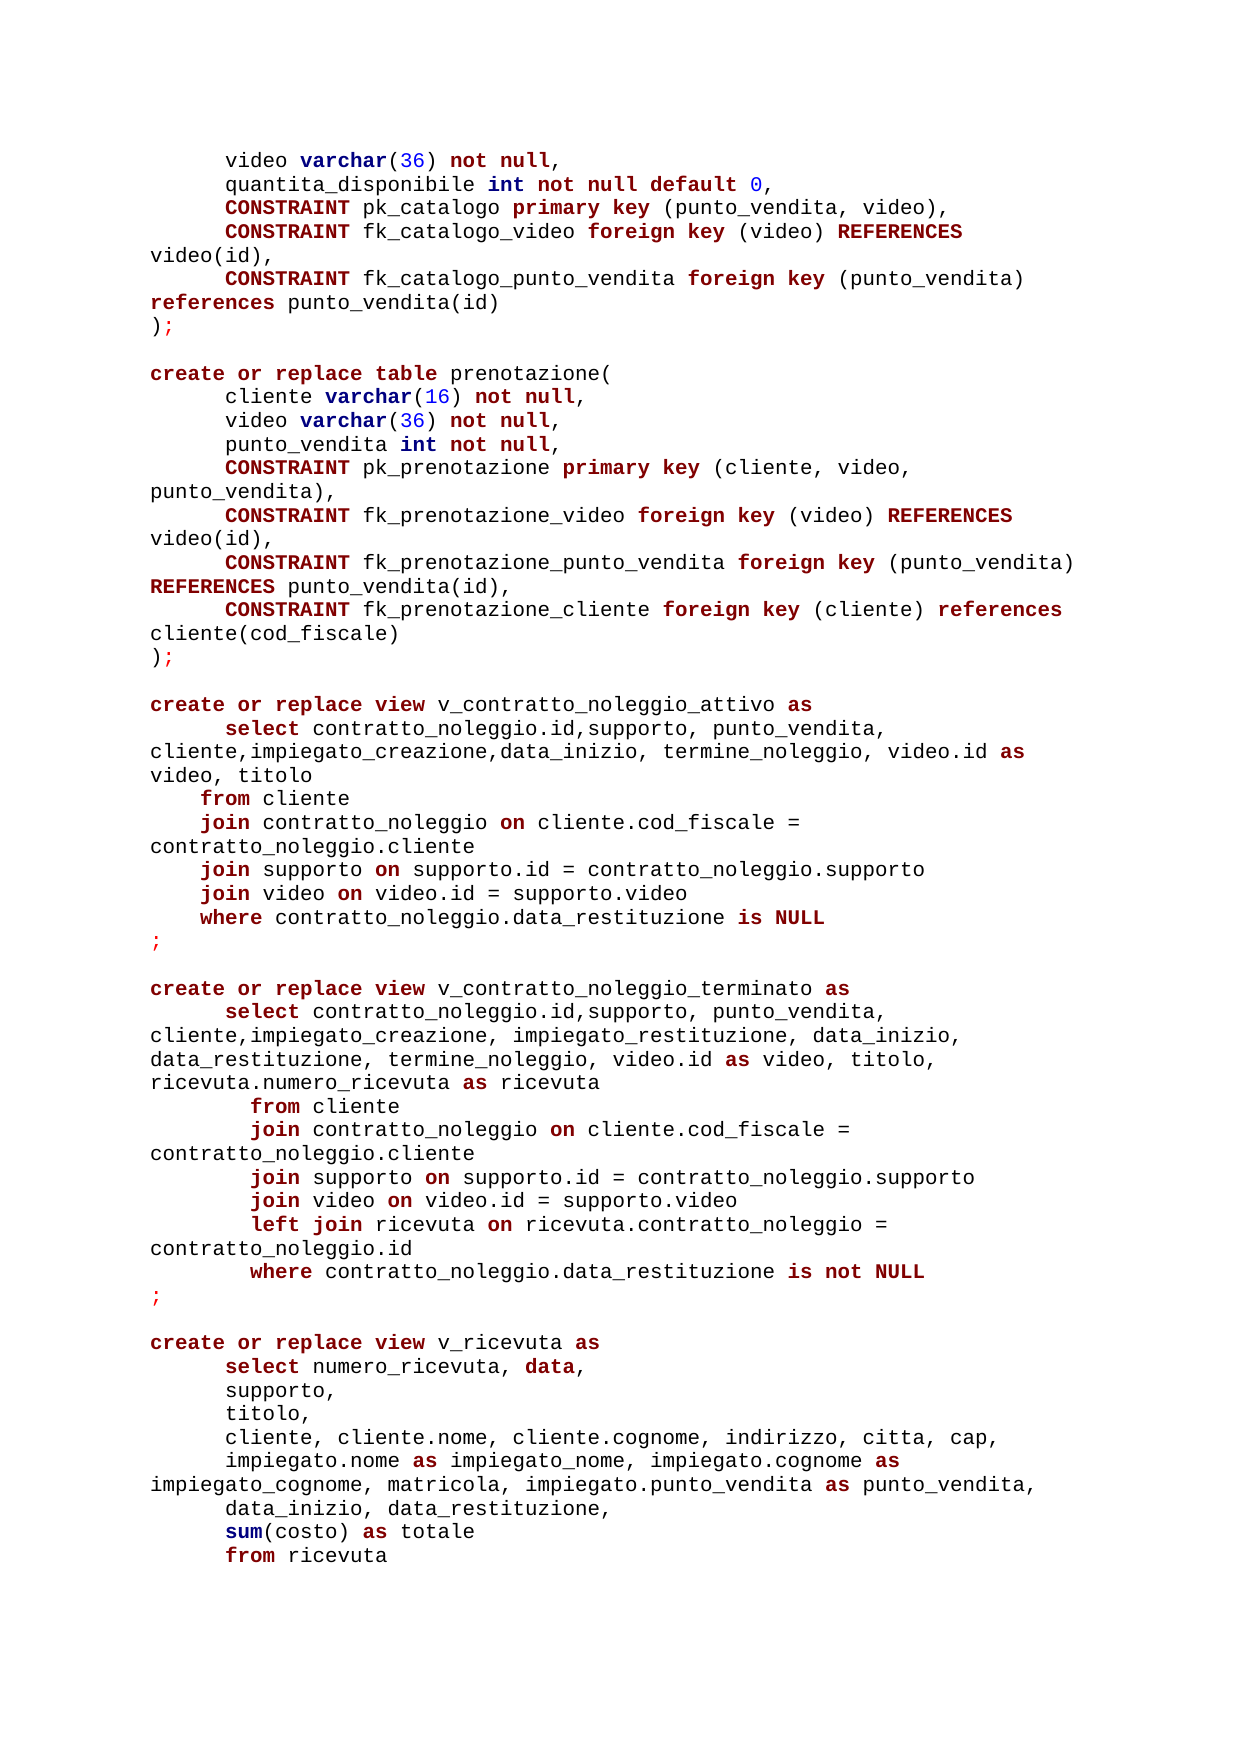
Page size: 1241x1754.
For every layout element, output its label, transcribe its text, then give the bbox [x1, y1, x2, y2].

text ; [150, 1285, 1090, 1309]
text join video on video.id = supporto.video [150, 1190, 1090, 1214]
text create or replace table prenotazione( [150, 363, 1090, 386]
text create or replace view v_ricevuta as [150, 1332, 1090, 1356]
text join video on video.id = supporto.video [150, 883, 1090, 907]
text ); [150, 316, 1090, 339]
text data_inizio, data_restituzione, [150, 1498, 1090, 1521]
text from cliente [150, 788, 1090, 812]
text sum(costo) as totale [150, 1521, 1090, 1545]
text join contratto_noleggio on cliente.cod_fiscale = contratto_noleggio.cliente [150, 1119, 1090, 1167]
text supporto, [150, 1379, 1090, 1403]
text join supporto on supporto.id = contratto_noleggio.supporto [150, 859, 1090, 883]
text join contratto_noleggio on cliente.cod_fiscale = contratto_noleggio.cliente [150, 812, 1090, 859]
text video varchar(36) not null, [150, 410, 1090, 434]
text quantita_disponibile int not null default 0, [150, 174, 1090, 197]
text join supporto on supporto.id = contratto_noleggio.supporto [150, 1167, 1090, 1190]
text ; [150, 930, 1090, 954]
text CONSTRAINT fk_catalogo_video foreign key (video) REFERENCES video(id), [150, 221, 1090, 268]
text select numero_ricevuta, data, [150, 1356, 1090, 1379]
text left join ricevuta on ricevuta.contratto_noleggio = contratto_noleggio.id [150, 1214, 1090, 1261]
text cliente varchar(16) not null, [150, 386, 1090, 410]
text CONSTRAINT pk_prenotazione primary key (cliente, video, punto_vendita), [150, 457, 1090, 505]
text create or replace view v_contratto_noleggio_terminato as [150, 978, 1090, 1001]
text CONSTRAINT fk_prenotazione_video foreign key (video) REFERENCES video(id), [150, 505, 1090, 552]
text from ricevuta [150, 1545, 1090, 1569]
text select contratto_noleggio.id,supporto, punto_vendita, cliente,impiegato_creazione,data_inizio, termine_noleggio, video.id as video, titolo [150, 717, 1090, 788]
text cliente, cliente.nome, cliente.cognome, indirizzo, citta, cap, [150, 1427, 1090, 1451]
text impiegato.nome as impiegato_nome, impiegato.cognome as impiegato_cognome, matricola, impiegato.punto_vendita as punto_vendita, [150, 1451, 1090, 1498]
text CONSTRAINT fk_prenotazione_punto_vendita foreign key (punto_vendita) REFERENCES punto_vendita(id), [150, 552, 1090, 599]
text CONSTRAINT fk_prenotazione_cliente foreign key (cliente) references cliente(cod_fiscale) [150, 599, 1090, 647]
text punto_vendita int not null, [150, 434, 1090, 457]
text video varchar(36) not null, [150, 150, 1090, 174]
text where contratto_noleggio.data_restituzione is not NULL [150, 1261, 1090, 1285]
text CONSTRAINT fk_catalogo_punto_vendita foreign key (punto_vendita) references punto_vendita(id) [150, 268, 1090, 316]
text select contratto_noleggio.id,supporto, punto_vendita, cliente,impiegato_creazione, impiegato_restituzione, data_inizio, data_restituzione, termine_noleggio, video.id as video, titolo, ricevuta.numero_ricevuta as ricevuta [150, 1001, 1090, 1096]
text create or replace view v_contratto_noleggio_attivo as [150, 694, 1090, 717]
text from cliente [150, 1096, 1090, 1119]
text where contratto_noleggio.data_restituzione is NULL [150, 907, 1090, 930]
text ); [150, 647, 1090, 670]
text titolo, [150, 1403, 1090, 1427]
text CONSTRAINT pk_catalogo primary key (punto_vendita, video), [150, 197, 1090, 221]
